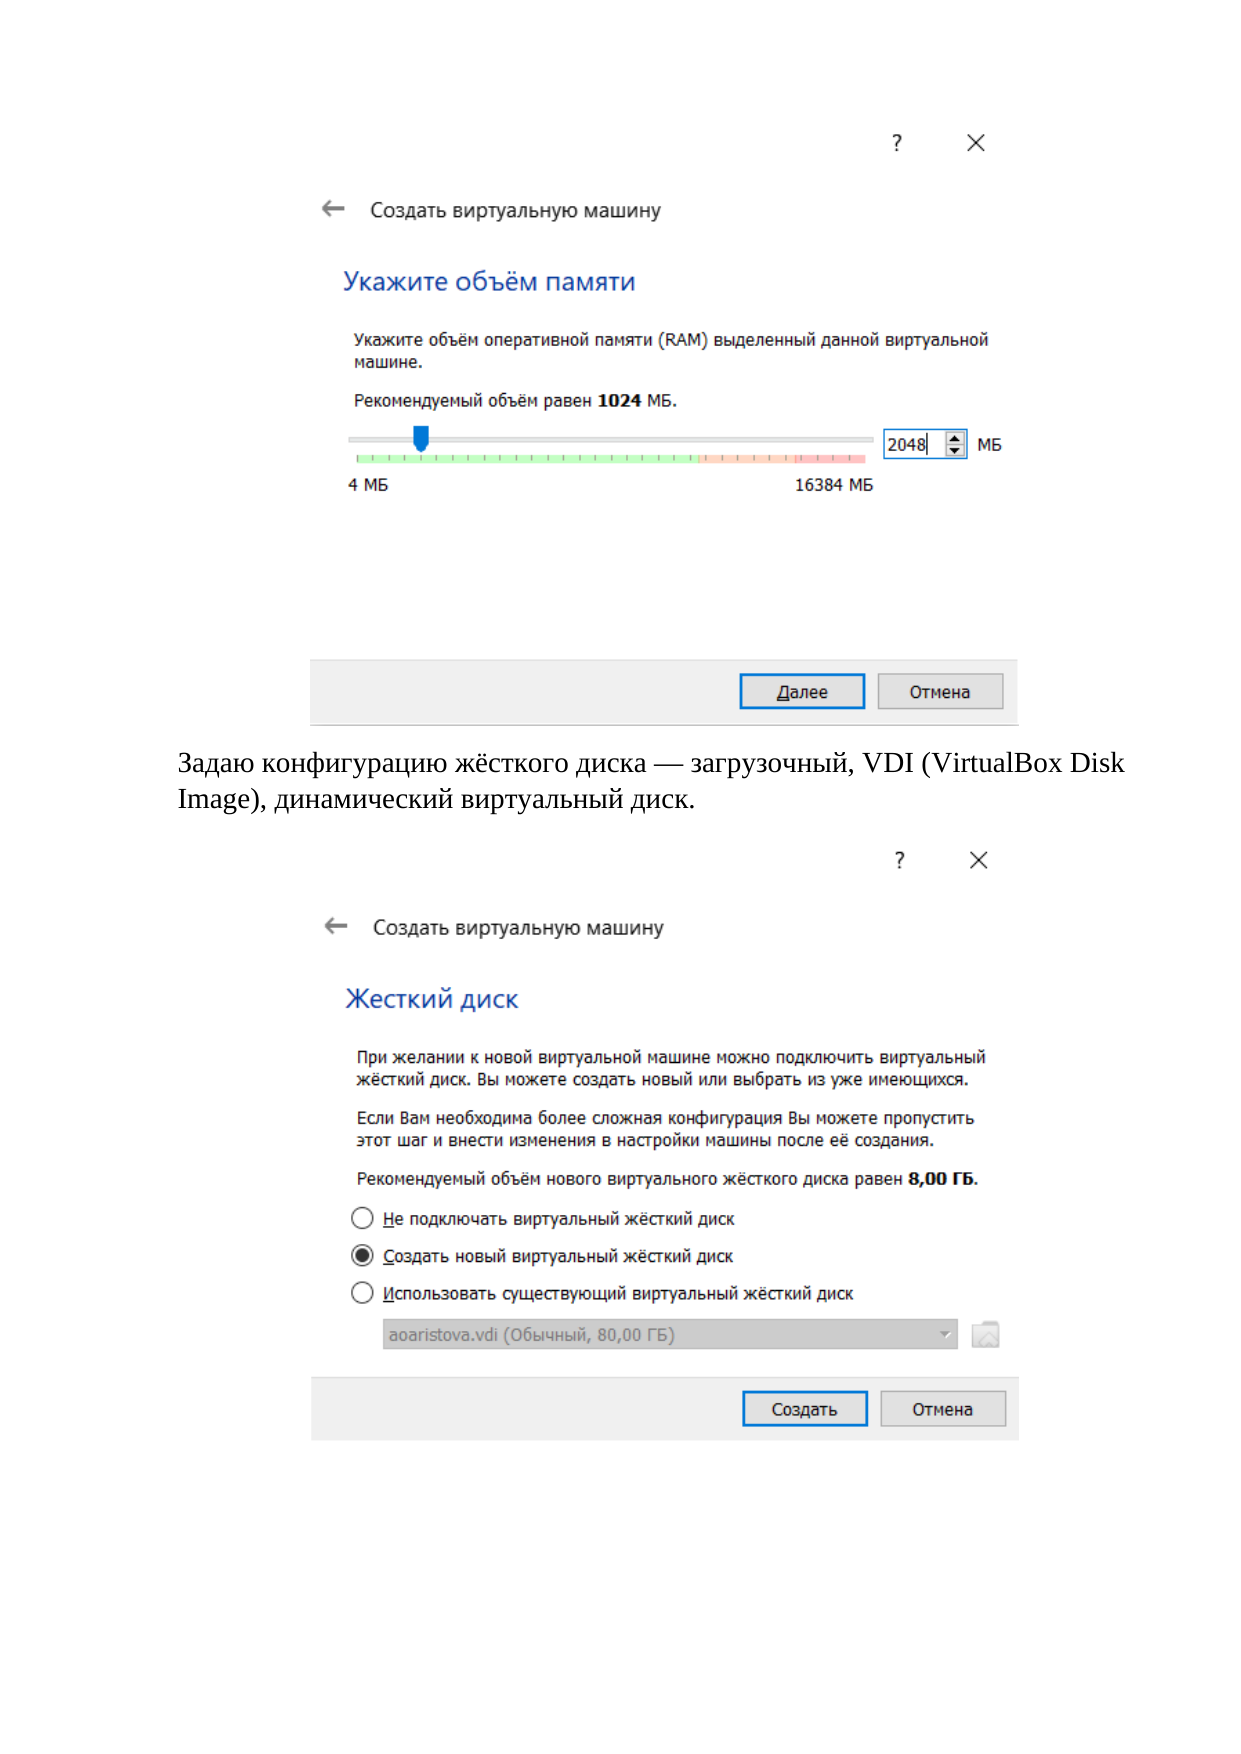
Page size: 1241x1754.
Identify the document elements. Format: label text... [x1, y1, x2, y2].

text Задаю конфигурацию жёсткого диска — загрузочный, VDI (VirtualBox Disk Image), динамический виртуальный диск. [177, 745, 1152, 815]
picture [310, 118, 1019, 726]
picture [310, 834, 1019, 1442]
